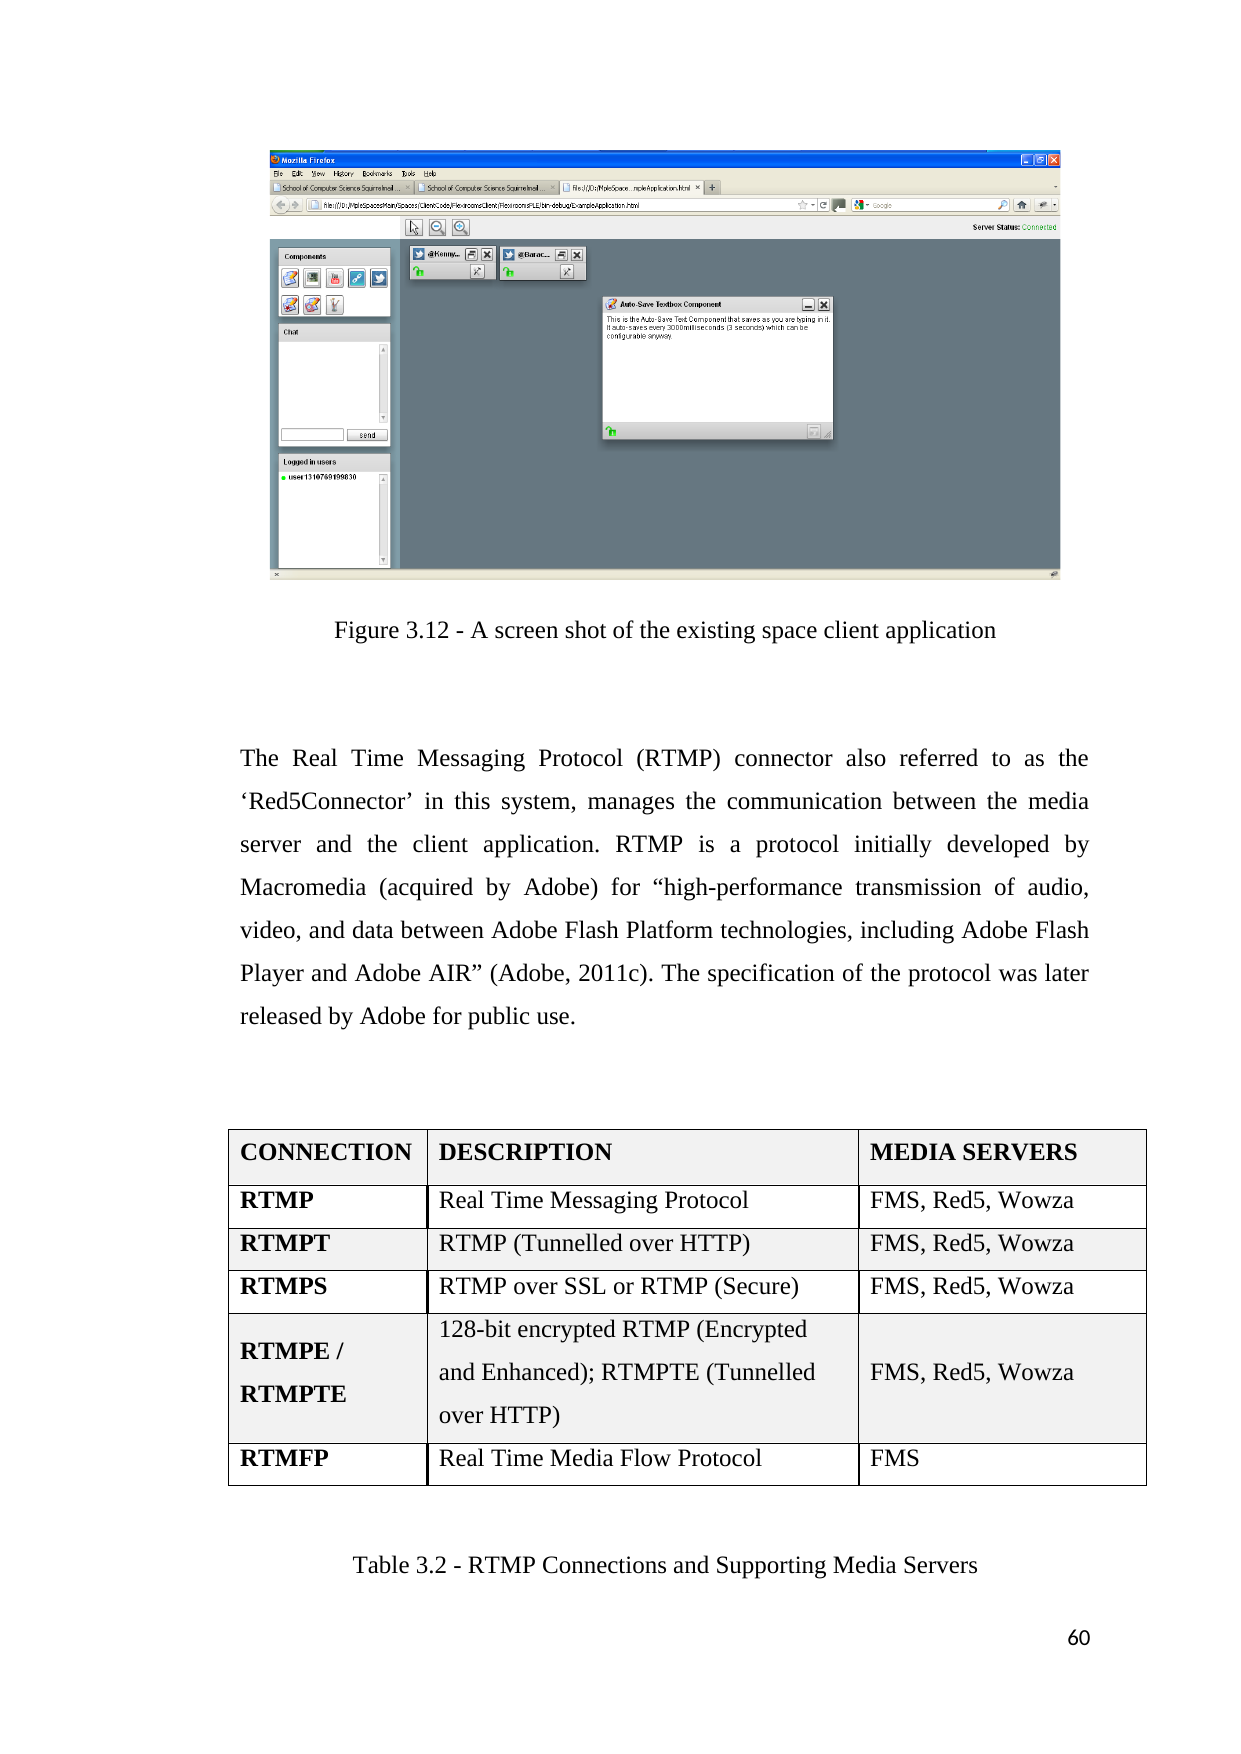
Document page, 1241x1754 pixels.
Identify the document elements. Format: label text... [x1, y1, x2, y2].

table_cell RTMP (Tunnelled over HTTP) [428, 1229, 858, 1270]
table_cell RTMP over SSL or RTMP (Secure) [429, 1271, 858, 1313]
table_cell Real Time Media Flow Protocol [429, 1444, 858, 1485]
picture [269, 150, 1061, 580]
table_cell FMS, Red5, Wowza [859, 1229, 1146, 1270]
table_cell RTMPT [229, 1229, 427, 1270]
table_cell FMS, Red5, Wowza [859, 1314, 1146, 1442]
table_cell FMS, Red5, Wowza [860, 1271, 1146, 1313]
table_cell 128-bit encrypted RTMP (Encrypted and Enhanced); RTMPTE (Tunnelled over HTTP) [428, 1314, 858, 1442]
table_header MEDIA SERVERS [859, 1130, 1146, 1184]
table_cell FMS, Red5, Wowza [860, 1186, 1146, 1227]
table_cell RTMPE / RTMPTE [229, 1314, 427, 1442]
text The Real Time Messaging Protocol (RTMP) connector also referred to as the ‘Red5Connector’ in this system, manages the communication between the media server and the client application. RTMP is a protocol initially developed by Macromedia (acquired by Adobe) for “high-performance transmission of audio, video, and data between Adobe Flash Platform technologies, including Adobe Flash Player and Adobe AIR” (Adobe, 2011c). The specification of the protocol was later released by Adobe for public use. [240, 743, 1090, 1030]
table_header CONNECTION [229, 1130, 427, 1184]
table_cell RTMFP [229, 1444, 426, 1485]
table_cell RTMP [229, 1186, 426, 1227]
table_header DESCRIPTION [428, 1130, 858, 1184]
table_cell FMS [860, 1444, 1146, 1485]
table_cell RTMPS [229, 1271, 426, 1313]
table_cell Real Time Messaging Protocol [429, 1186, 858, 1227]
